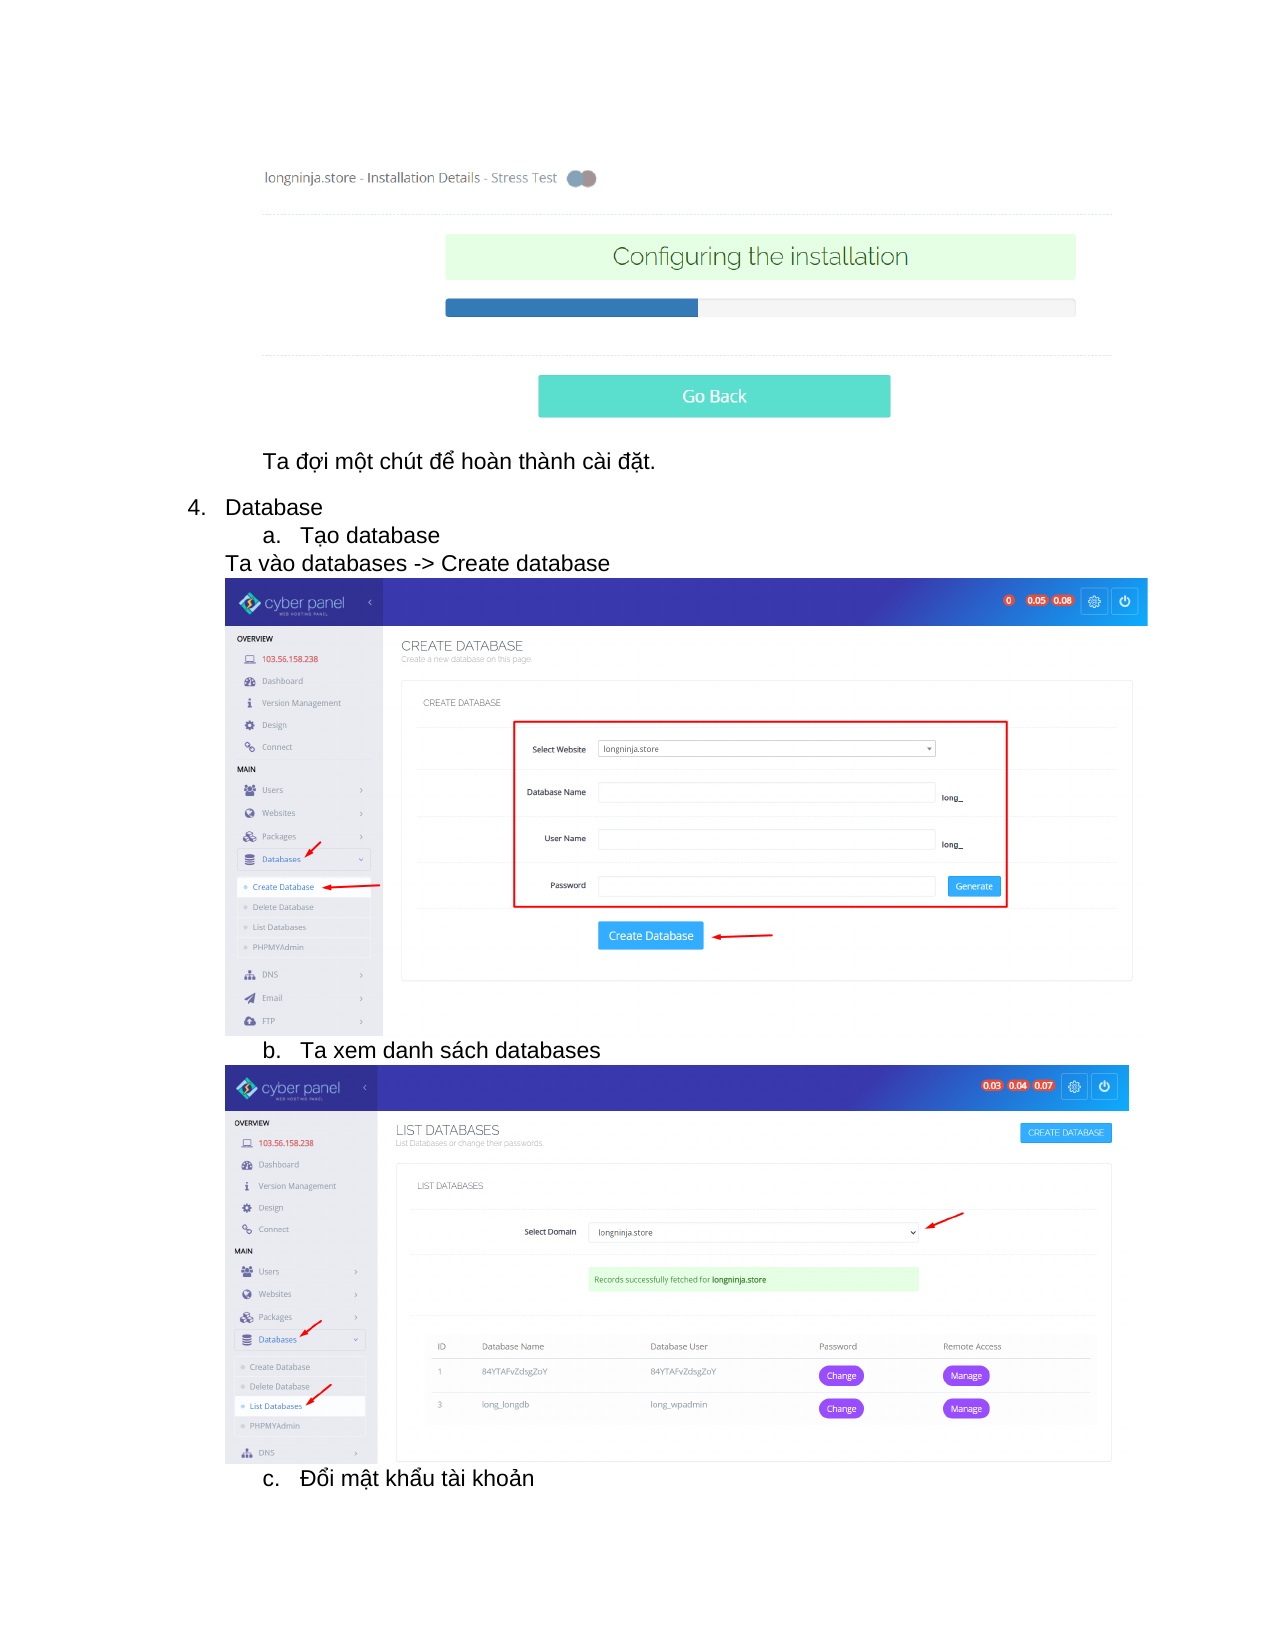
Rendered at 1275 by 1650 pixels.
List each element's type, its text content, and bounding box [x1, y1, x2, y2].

picture [262, 150, 1113, 430]
list Tạo database [262, 522, 1125, 548]
list Database [187, 493, 1125, 520]
picture [225, 1065, 1129, 1464]
picture [225, 578, 1148, 1036]
list Đổi mật khẩu tài khoản [262, 1465, 1125, 1492]
list Ta xem danh sách databases [262, 1037, 1125, 1064]
list Ta vào databases -> Create database [225, 550, 1125, 577]
text Ta đợi một chút để hoàn thành cài đặt. [262, 448, 1125, 475]
